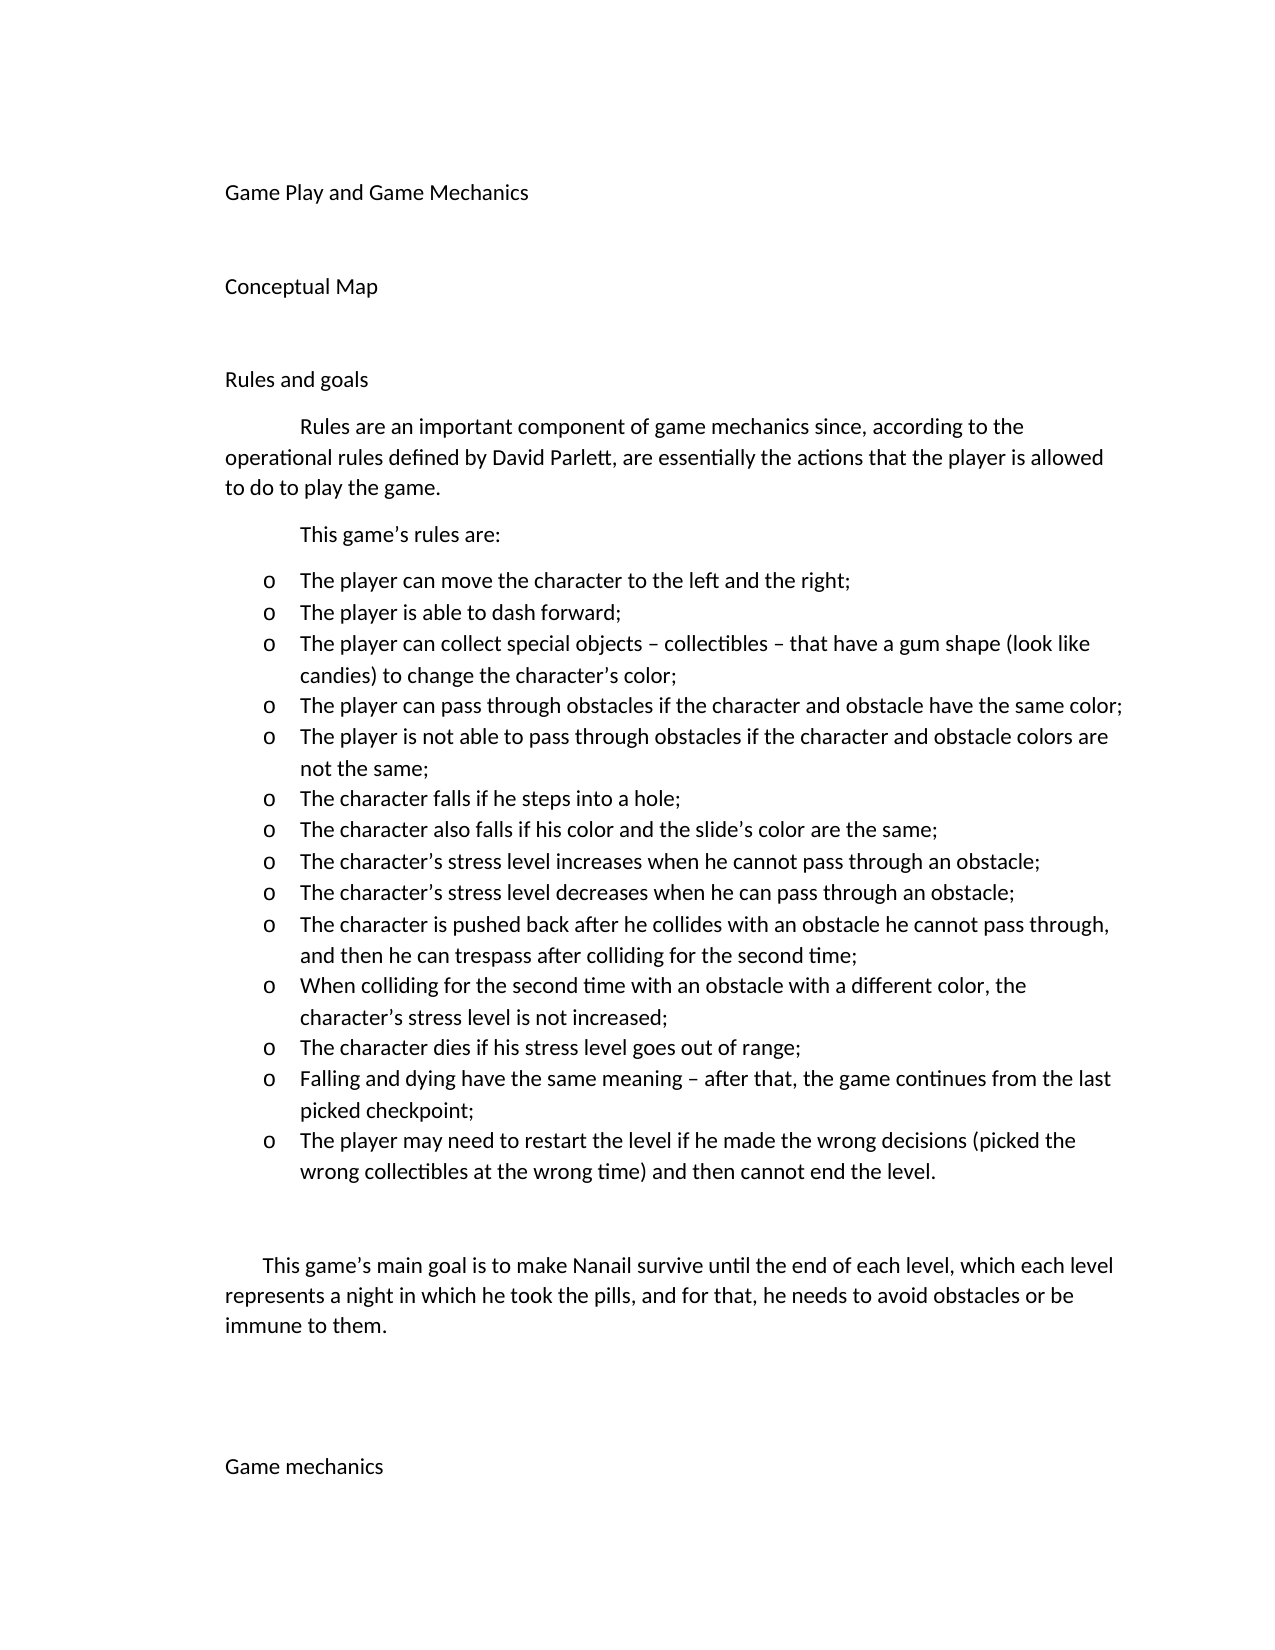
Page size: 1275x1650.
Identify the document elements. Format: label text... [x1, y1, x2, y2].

list The character falls if he steps into a hole; [262, 784, 1125, 813]
text This game’s rules are: [225, 520, 1125, 548]
list The player may need to restart the level if he made the wrong decisions (picked the wrong collectibles at the wrong time) and then cannot end the level. [262, 1126, 1125, 1185]
list The player can collect special objects – collectibles – that have a gum shape (look like candies) to change the character’s color; [262, 629, 1125, 689]
list The player is not able to pass through obstacles if the character and obstacle colors are not the same; [262, 722, 1125, 782]
list Falling and dying have the same meaning – after that, the game continues from the last picked checkpoint; [262, 1064, 1125, 1124]
text This game’s main goal is to make Nanail survive until the end of each level, which each level represents a night in which he took the pills, and for that, he needs to avoid obstacles or be immune to them. [225, 1251, 1125, 1339]
list When colliding for the second time with an obstacle with a different color, the character’s stress level is not increased; [262, 971, 1125, 1031]
list The character’s stress level decreases when he can pass through an obstacle; [262, 878, 1125, 908]
text Rules and goals [225, 366, 1125, 393]
list The character is pushed back after he collides with an obstacle he cannot pass through, and then he can trespass after colliding for the second time; [262, 910, 1125, 969]
list The character also falls if his color and the slide’s color are the same; [262, 816, 1125, 845]
text Rules are an important component of game mechanics since, according to the operational rules defined by David Parlett, are essentially the actions that the player is allowed to do to play the game. [225, 412, 1125, 501]
list The player is able to dash forward; [262, 598, 1125, 627]
list The character’s stress level increases when he cannot pass through an obstacle; [262, 847, 1125, 876]
text Game mechanics [225, 1452, 1125, 1480]
list The character dies if his stress level goes out of range; [262, 1033, 1125, 1062]
list The player can pass through obstacles if the character and obstacle have the same color; [262, 691, 1125, 720]
list The player can move the character to the left and the right; [262, 567, 1125, 596]
text Game Play and Game Mechanics [225, 178, 1125, 206]
text Conceptual Map [225, 272, 1125, 300]
